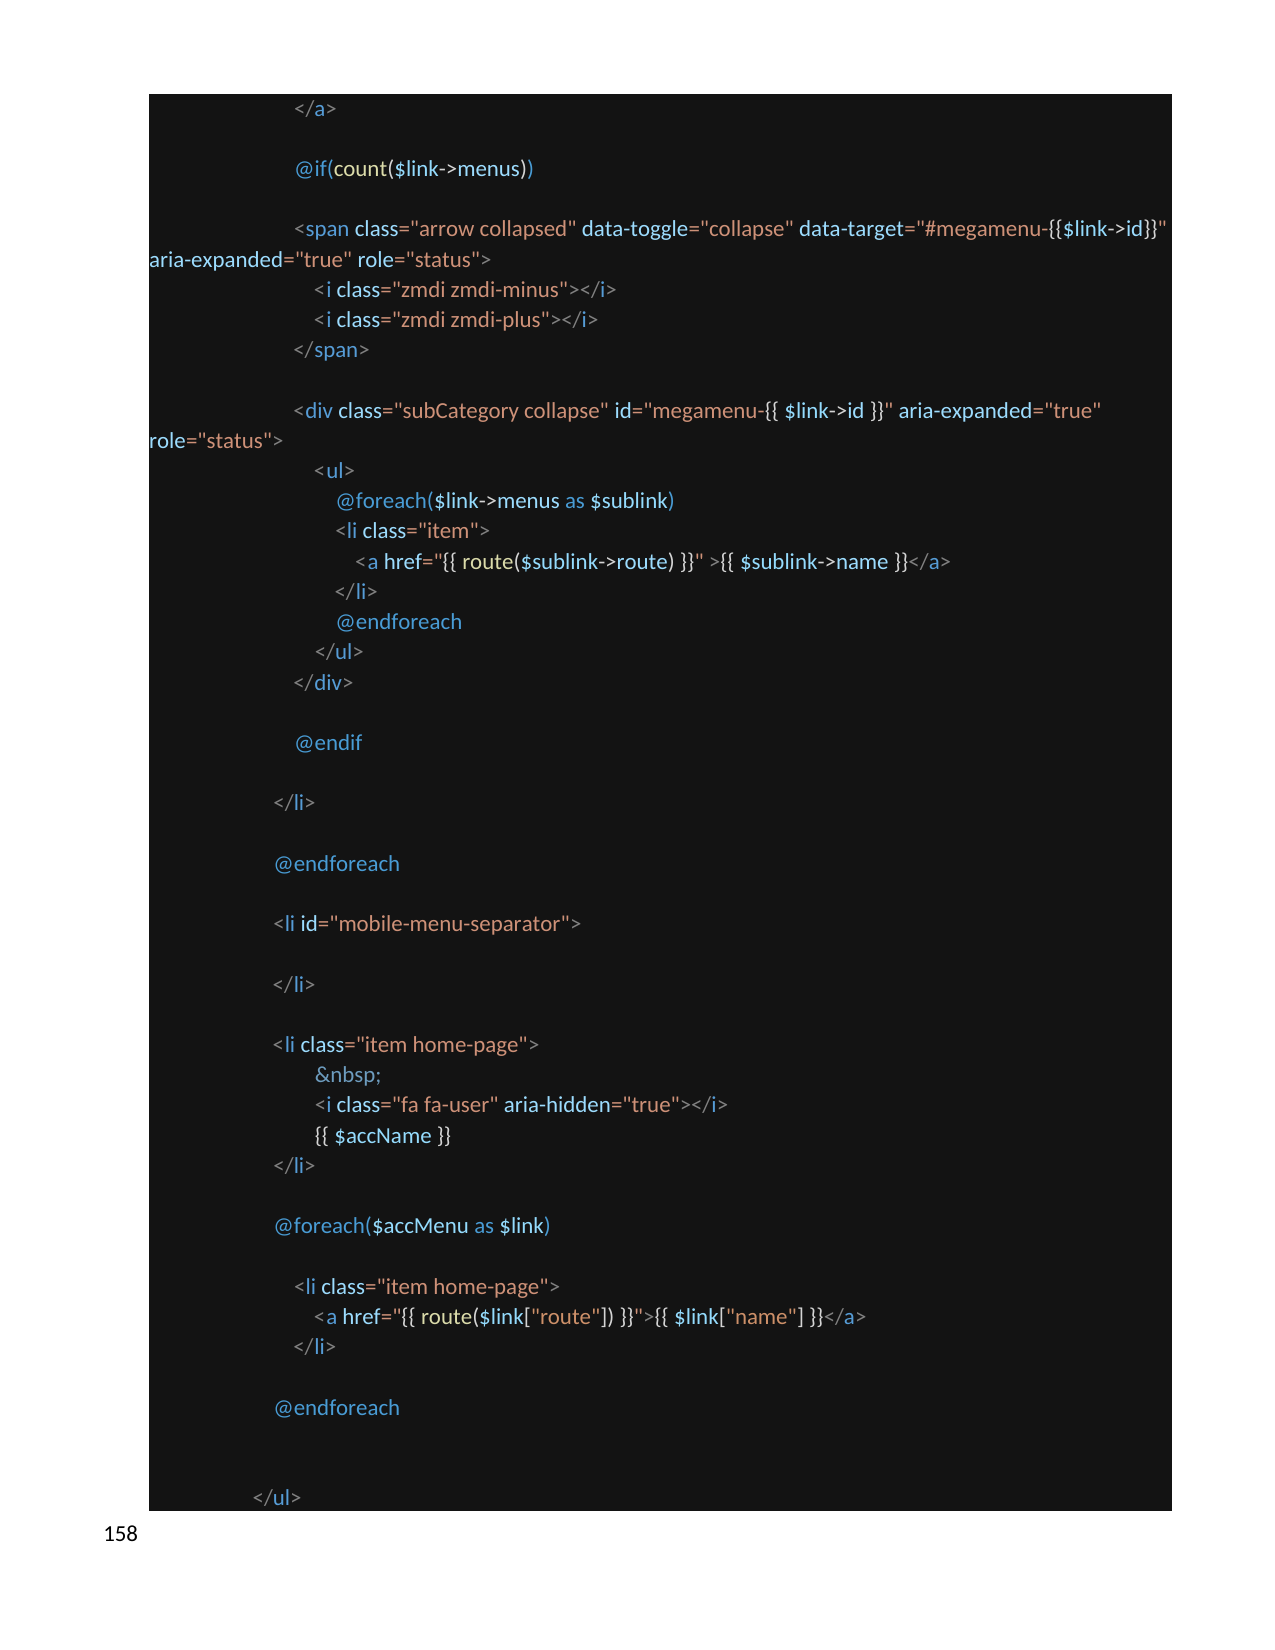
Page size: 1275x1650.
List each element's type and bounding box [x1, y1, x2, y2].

text [149, 94, 1172, 1511]
